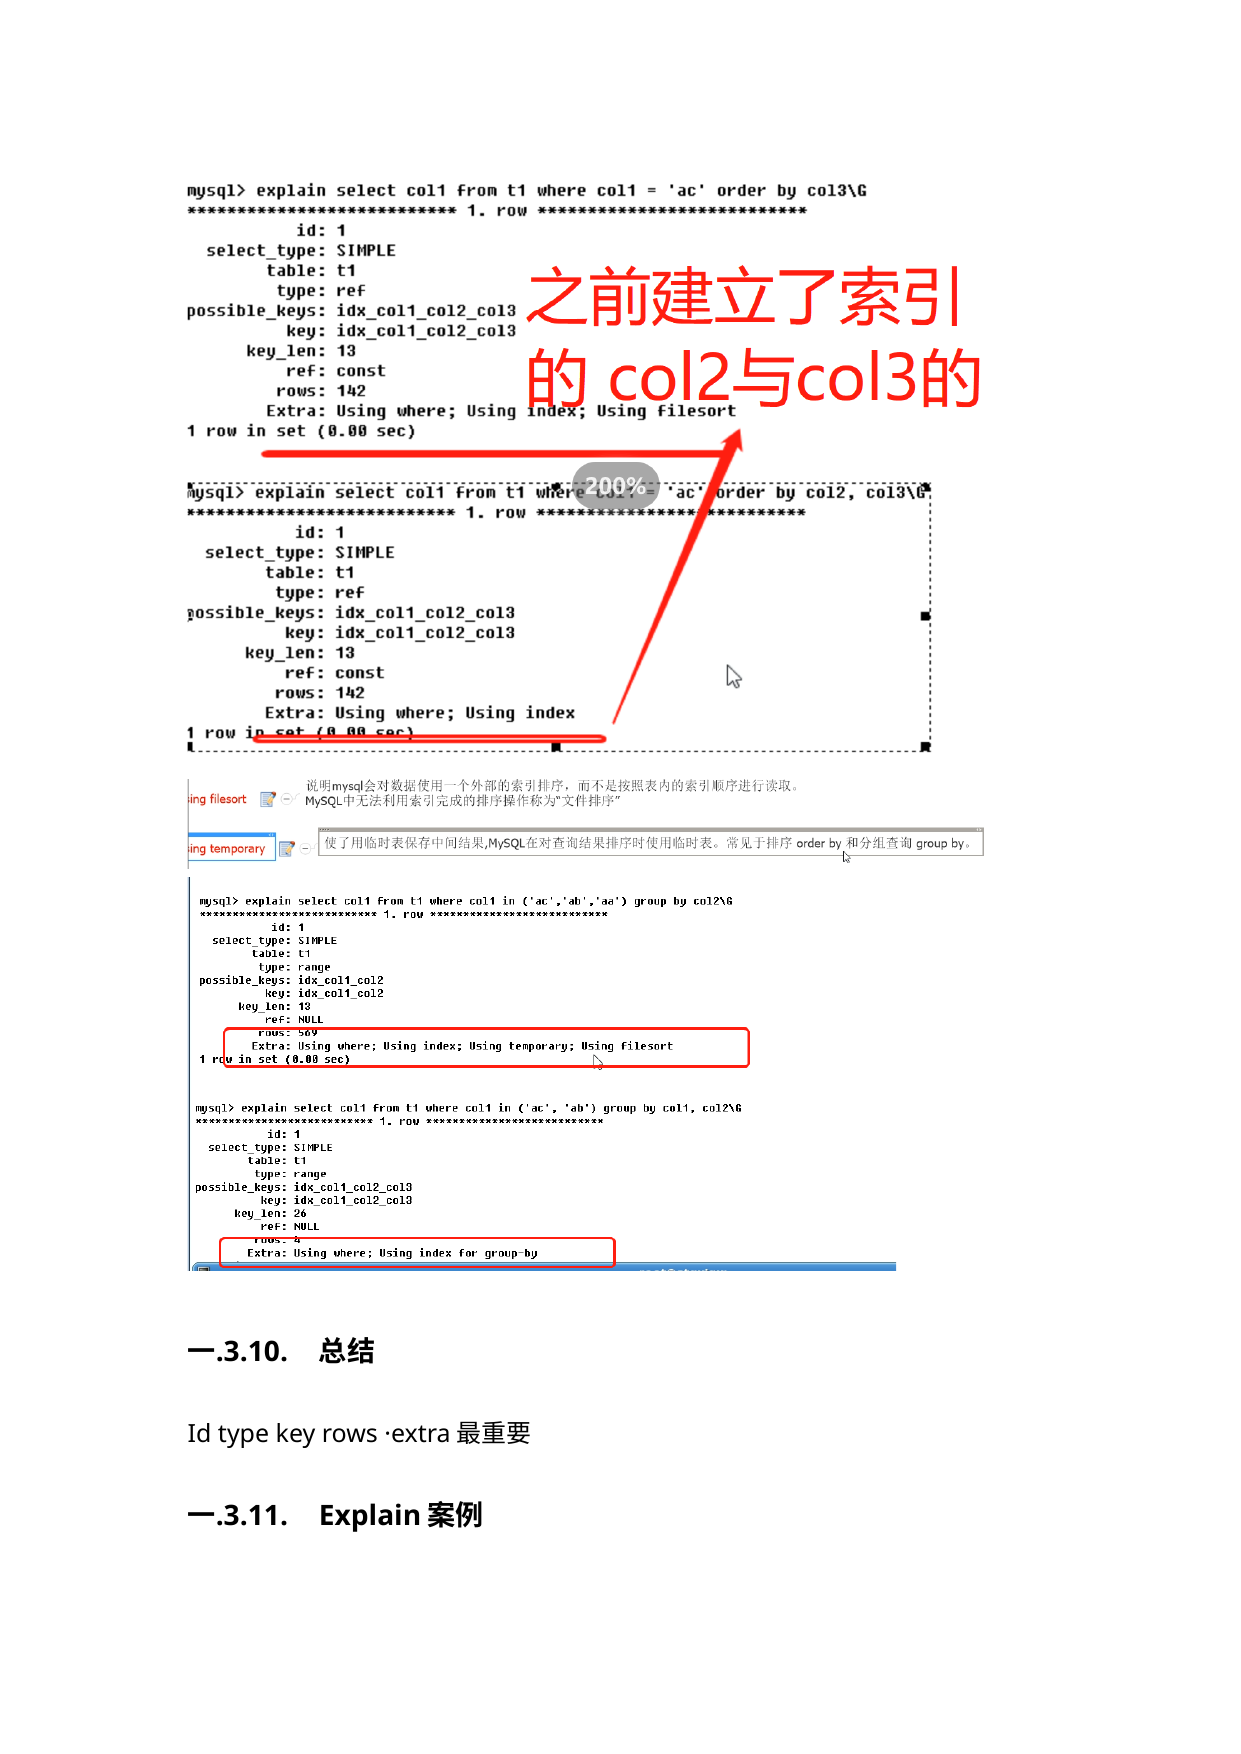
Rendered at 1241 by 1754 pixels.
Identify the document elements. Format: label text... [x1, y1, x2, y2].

subtitle Explain案例 [187, 1493, 1053, 1534]
text Id type key rows ·extra最重要 [187, 1399, 1053, 1464]
subtitle 总结 [187, 1329, 1053, 1369]
picture [187, 877, 897, 1271]
picture [187, 779, 998, 869]
picture [187, 162, 1010, 768]
